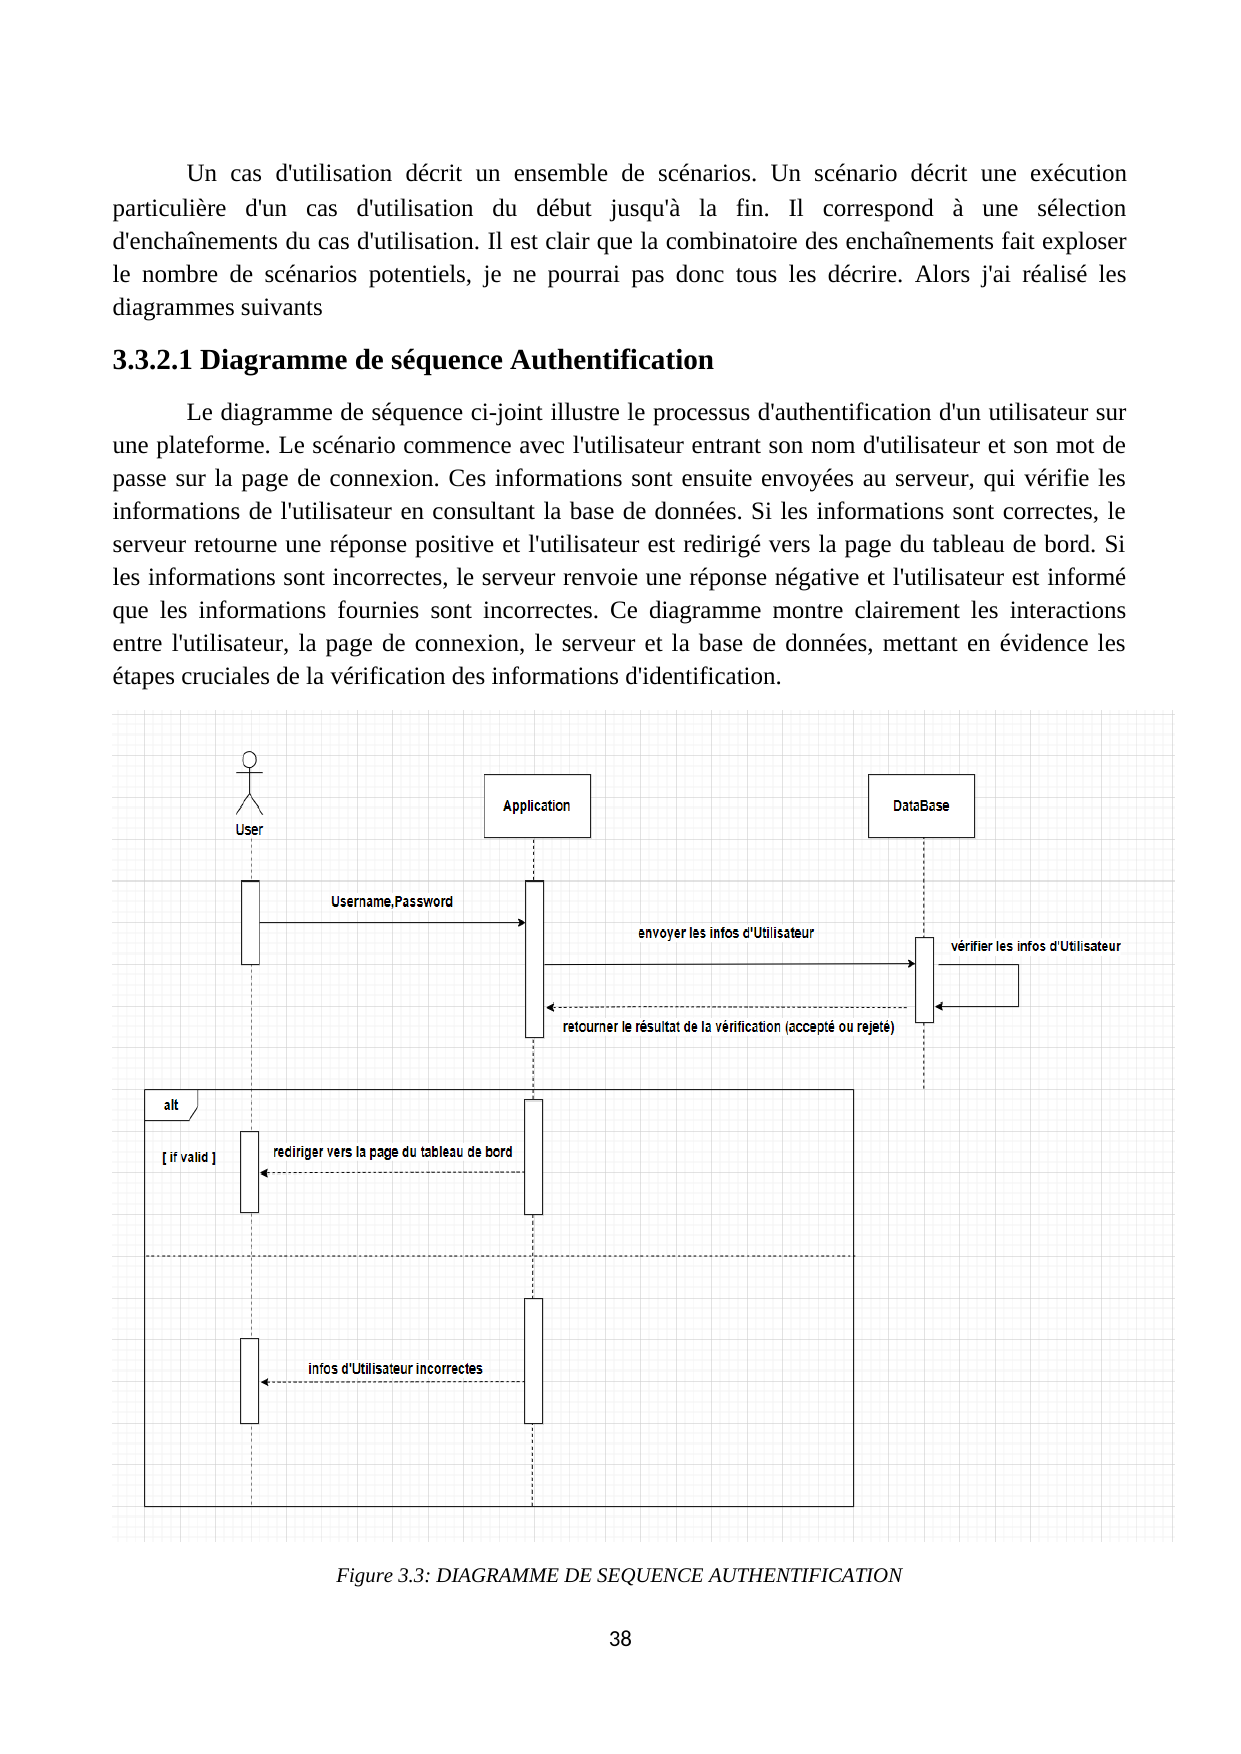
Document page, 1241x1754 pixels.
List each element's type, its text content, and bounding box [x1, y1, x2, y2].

text Figure 3.3: DIAGRAMME DE SEQUENCE AUTHENTIFICATION [112, 1563, 1128, 1587]
picture [112, 710, 1175, 1542]
subtitle 3.3.2.1 Diagramme de séquence Authentification [112, 342, 1128, 375]
text ﻿Un cas d'utilisation décrit un ensemble de scénarios. Un scénario décrit une exécution particulière d'un cas d'utilisation du début jusqu'à la fin. Il correspond à une sélection d'enchaînements du cas d'utilisation. Il est clair que la combinatoire des enchaînements fait exploser le nombre de scénarios potentiels, je ne pourrai pas donc tous les décrire. Alors j'ai réalisé les diagrammes suivants [112, 150, 1128, 321]
text Le diagramme de séquence ci-joint illustre le processus d'authentification d'un utilisateur sur une plateforme. Le scénario commence avec l'utilisateur entrant son nom d'utilisateur et son mot de passe sur la page de connexion. Ces informations sont ensuite envoyées au serveur, qui vérifie les informations de l'utilisateur en consultant la base de données. Si les informations sont correctes, le serveur retourne une réponse positive et l'utilisateur est redirigé vers la page du tableau de bord. Si les informations sont incorrectes, le serveur renvoie une réponse négative et l'utilisateur est informé que les informations fournies sont incorrectes. Ce diagramme montre clairement les interactions entre l'utilisateur, la page de connexion, le serveur et la base de données, mettant en évidence les étapes cruciales de la vérification des informations d'identification. [112, 397, 1128, 690]
